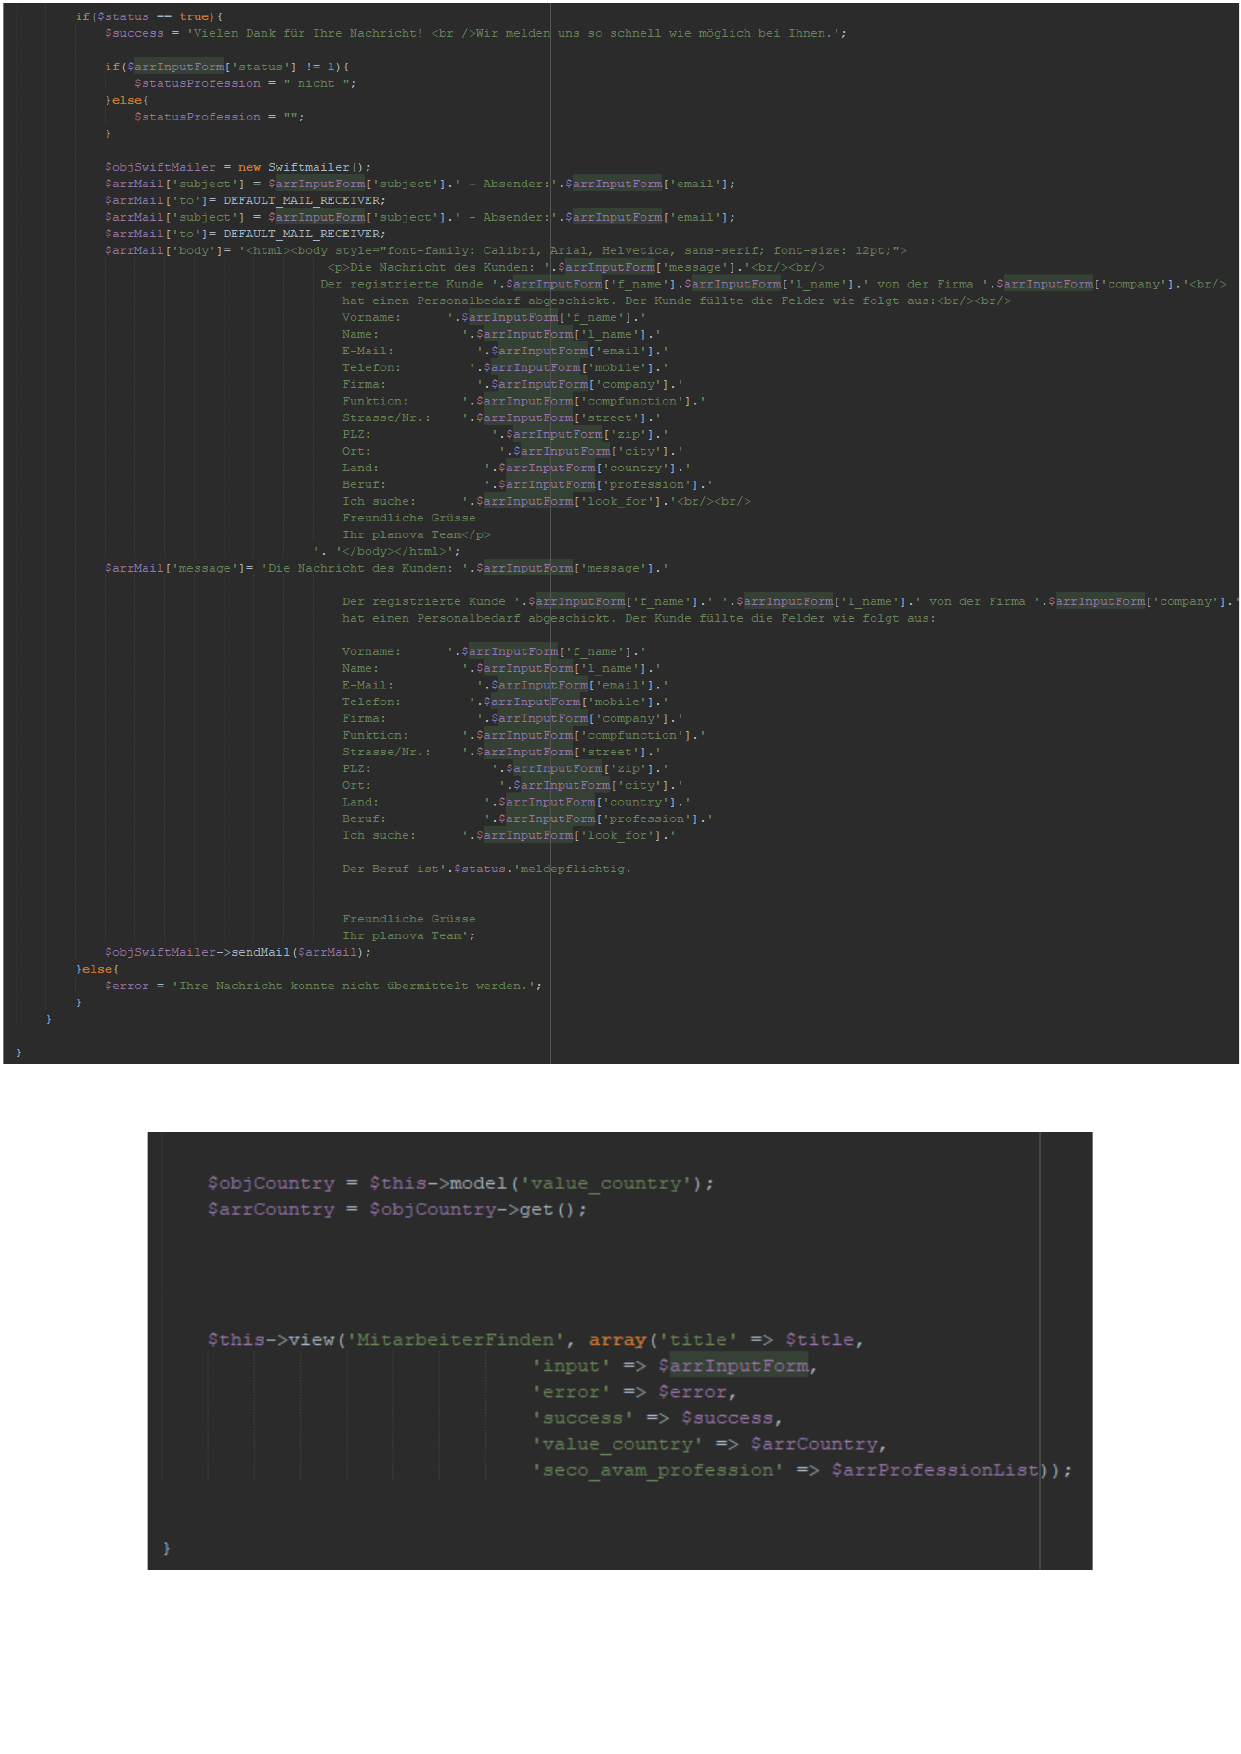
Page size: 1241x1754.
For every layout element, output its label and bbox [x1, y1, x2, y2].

picture [3, 3, 1240, 1064]
picture [147, 1132, 1093, 1570]
